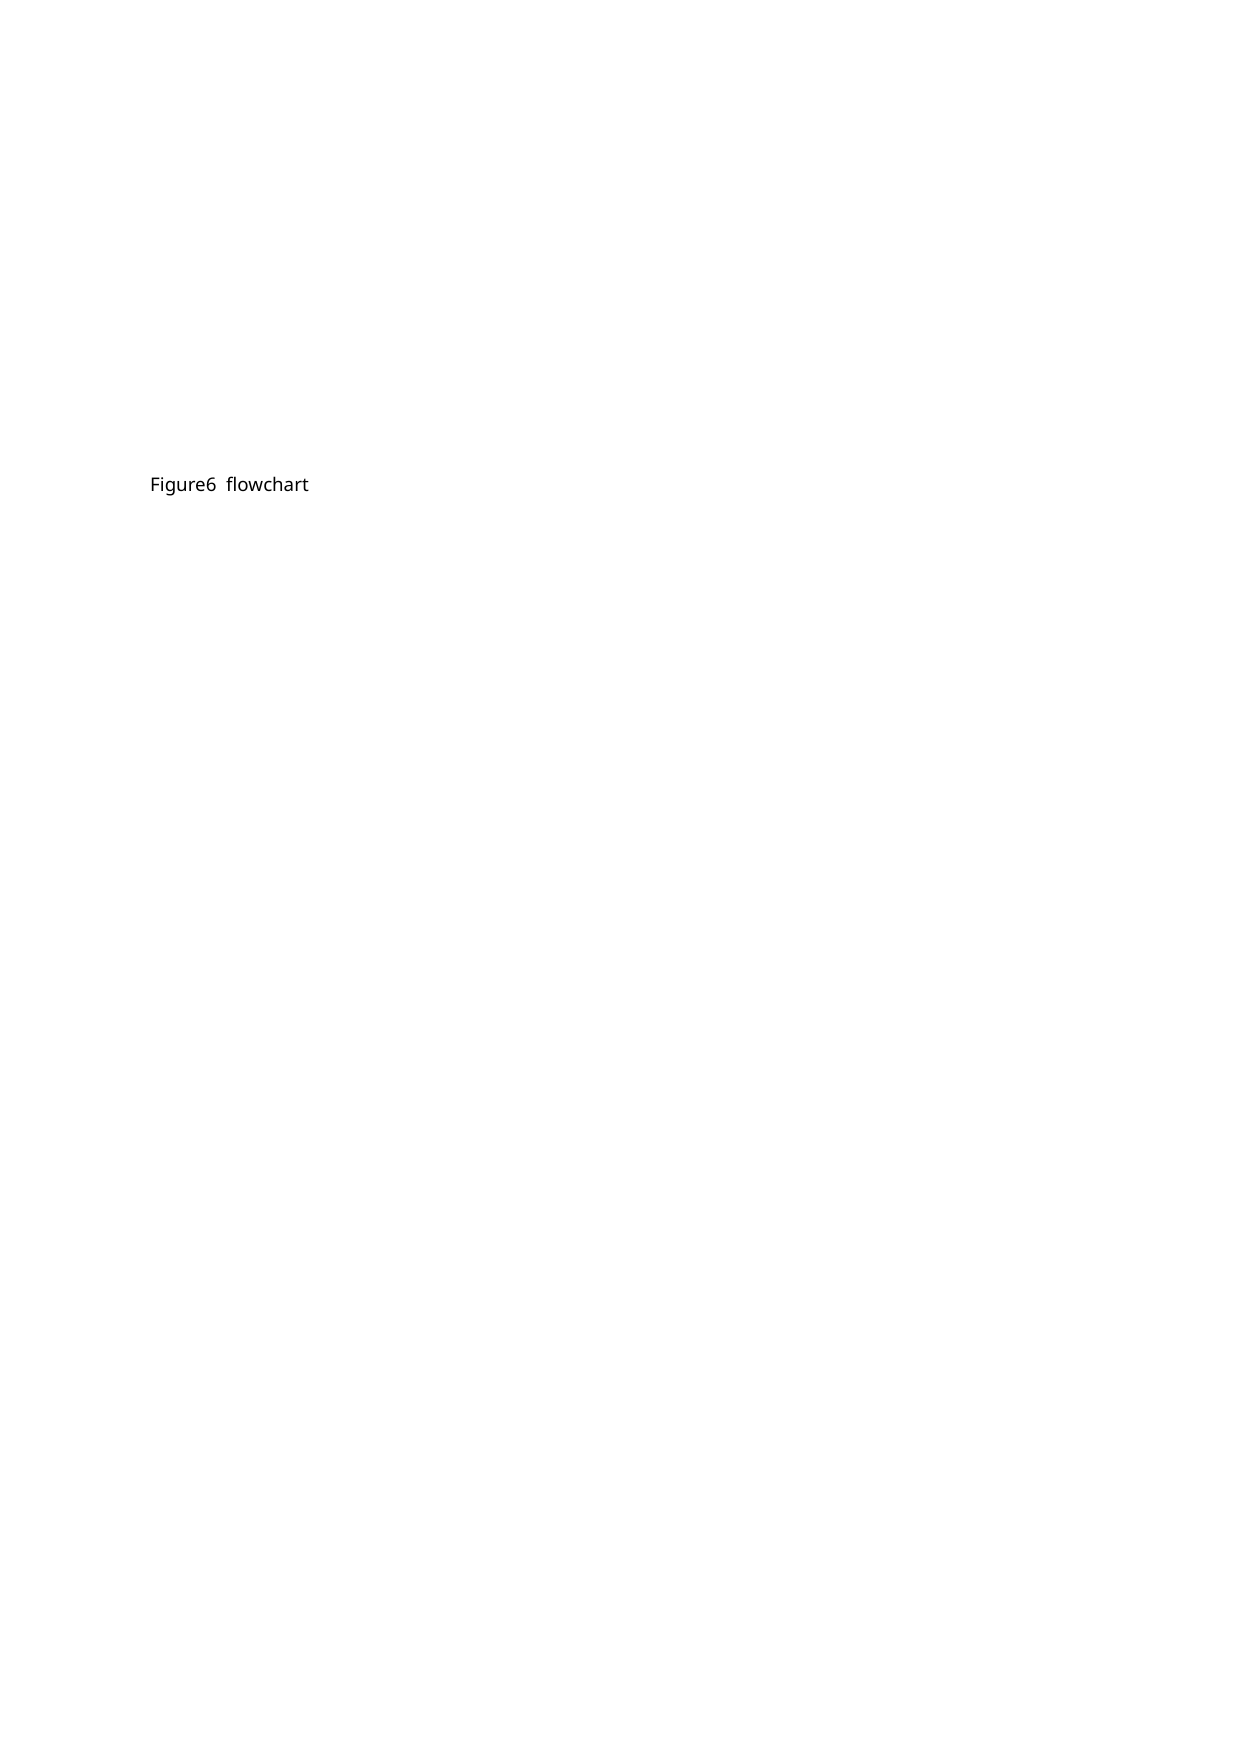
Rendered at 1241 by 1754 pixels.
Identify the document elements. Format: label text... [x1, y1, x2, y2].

text Figure6 flowchart [150, 472, 1090, 497]
